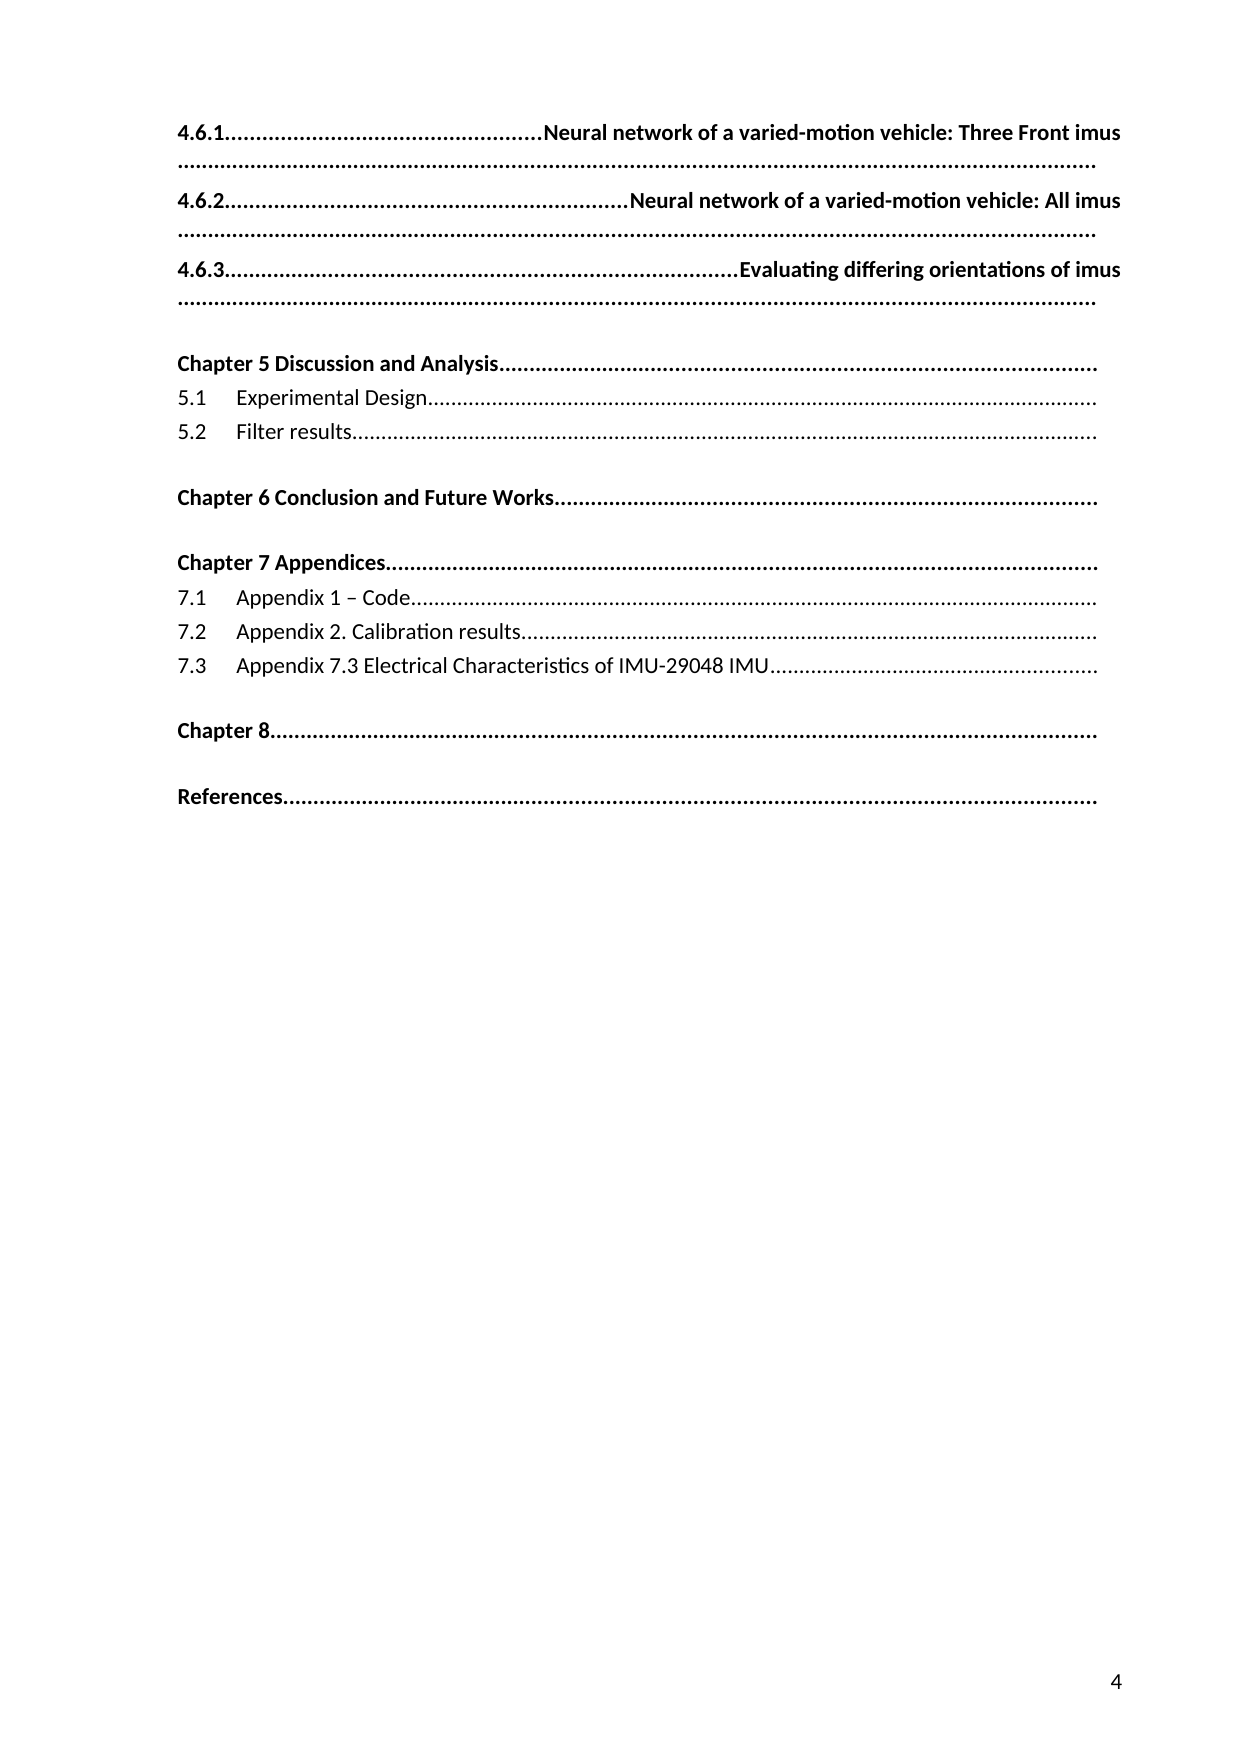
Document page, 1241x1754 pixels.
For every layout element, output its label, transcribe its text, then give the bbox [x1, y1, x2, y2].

text 4.6.1 Neural network of a varied-motion vehicle: Three Front imus 77 [177, 118, 1092, 174]
text 5.1 Experimental Design 78 [177, 383, 1092, 411]
text 4.6.2 Neural network of a varied-motion vehicle: All imus 77 [177, 187, 1092, 243]
text Chapter 7 Appendices 82 [177, 548, 1092, 576]
text Chapter 5 Discussion and Analysis 78 [177, 349, 1092, 377]
text References 86 [177, 782, 1092, 810]
text Chapter 6 Conclusion and Future Works 80 [177, 483, 1092, 511]
text 4.6.3 Evaluating differing orientations of imus 77 [177, 255, 1092, 311]
text 5.2 Filter results. 79 [177, 417, 1092, 445]
text 7.1 Appendix 1 – Code 82 [177, 583, 1092, 611]
text 7.2 Appendix 2. Calibration results. 82 [177, 617, 1092, 645]
text Chapter 8 85 [177, 717, 1092, 745]
text 7.3 Appendix 7.3 Electrical Characteristics of IMU-29048 IMU 84 [177, 651, 1092, 679]
